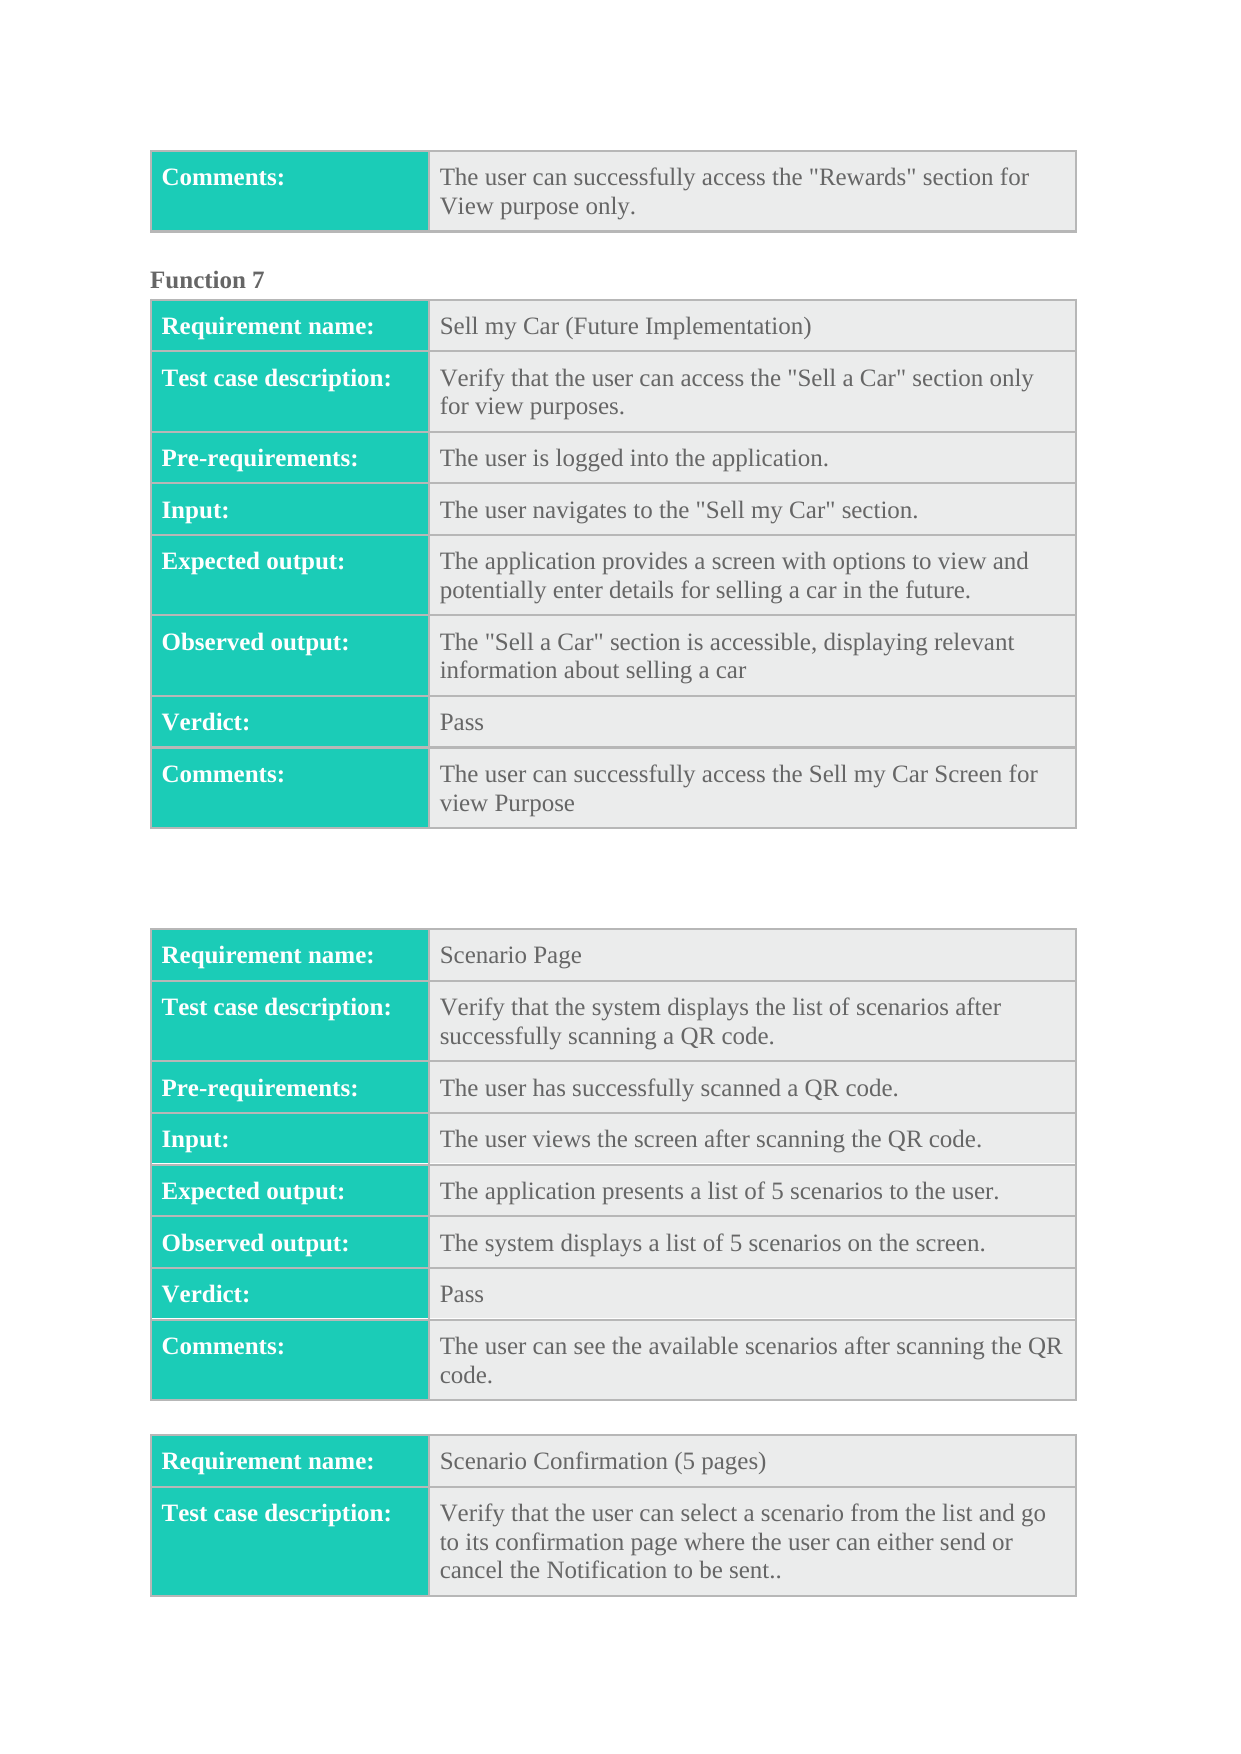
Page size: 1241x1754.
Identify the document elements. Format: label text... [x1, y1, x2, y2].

table_cell The user can successfully access the "Rewards" section for View purpose only. [430, 152, 1075, 230]
table_cell Input: [152, 484, 428, 534]
table_cell Input: [152, 1114, 428, 1163]
table_header Sell my Car (Future Implementation) [430, 301, 1075, 350]
table_cell Test case description: [152, 1488, 428, 1595]
table_cell The system displays a list of 5 scenarios on the screen. [430, 1217, 1075, 1267]
table_cell Comments: [152, 749, 428, 827]
table_header Scenario Confirmation (5 pages) [430, 1436, 1075, 1486]
table_cell The user can successfully access the Sell my Car Screen for view Purpose [430, 749, 1075, 827]
table_cell The application presents a list of 5 scenarios to the user. [430, 1166, 1075, 1215]
table_cell Observed output: [152, 616, 428, 695]
table_header Requirement name: [152, 930, 428, 980]
table_cell Observed output: [152, 1217, 428, 1267]
table_header Requirement name: [152, 301, 428, 350]
table_cell Expected output: [152, 1166, 428, 1215]
table_cell Expected output: [152, 536, 428, 614]
text Function 7 [150, 266, 1090, 294]
table_cell The "Sell a Car" section is accessible, displaying relevant information about selling a car [430, 616, 1075, 695]
table_cell The application provides a screen with options to view and potentially enter details for selling a car in the future. [430, 536, 1075, 614]
table_cell Comments: [152, 1321, 428, 1399]
table_cell Verdict: [152, 697, 428, 746]
table_cell The user is logged into the application. [430, 433, 1075, 482]
table_cell Verify that the system displays the list of scenarios after successfully scanning a QR code. [430, 982, 1075, 1060]
table_header Scenario Page [430, 930, 1075, 980]
table_cell Comments: [152, 152, 428, 230]
table_cell The user navigates to the "Sell my Car" section. [430, 484, 1075, 534]
table_cell Verdict: [152, 1269, 428, 1318]
table_cell The user views the screen after scanning the QR code. [430, 1114, 1075, 1163]
table_cell Pre-requirements: [152, 1062, 428, 1112]
table_cell The user has successfully scanned a QR code. [430, 1062, 1075, 1112]
table_cell Pre-requirements: [152, 433, 428, 482]
table_cell Test case description: [152, 352, 428, 431]
table_cell Pass [430, 1269, 1075, 1318]
table_cell The user can see the available scenarios after scanning the QR code. [430, 1321, 1075, 1399]
table_header Requirement name: [152, 1436, 428, 1486]
table_cell Test case description: [152, 982, 428, 1060]
table_cell Verify that the user can select a scenario from the list and go to its confirmation page where the user can either send or cancel the Notification to be sent.. [430, 1488, 1075, 1595]
table_cell Pass [430, 697, 1075, 746]
table_cell Verify that the user can access the "Sell a Car" section only for view purposes. [430, 352, 1075, 431]
